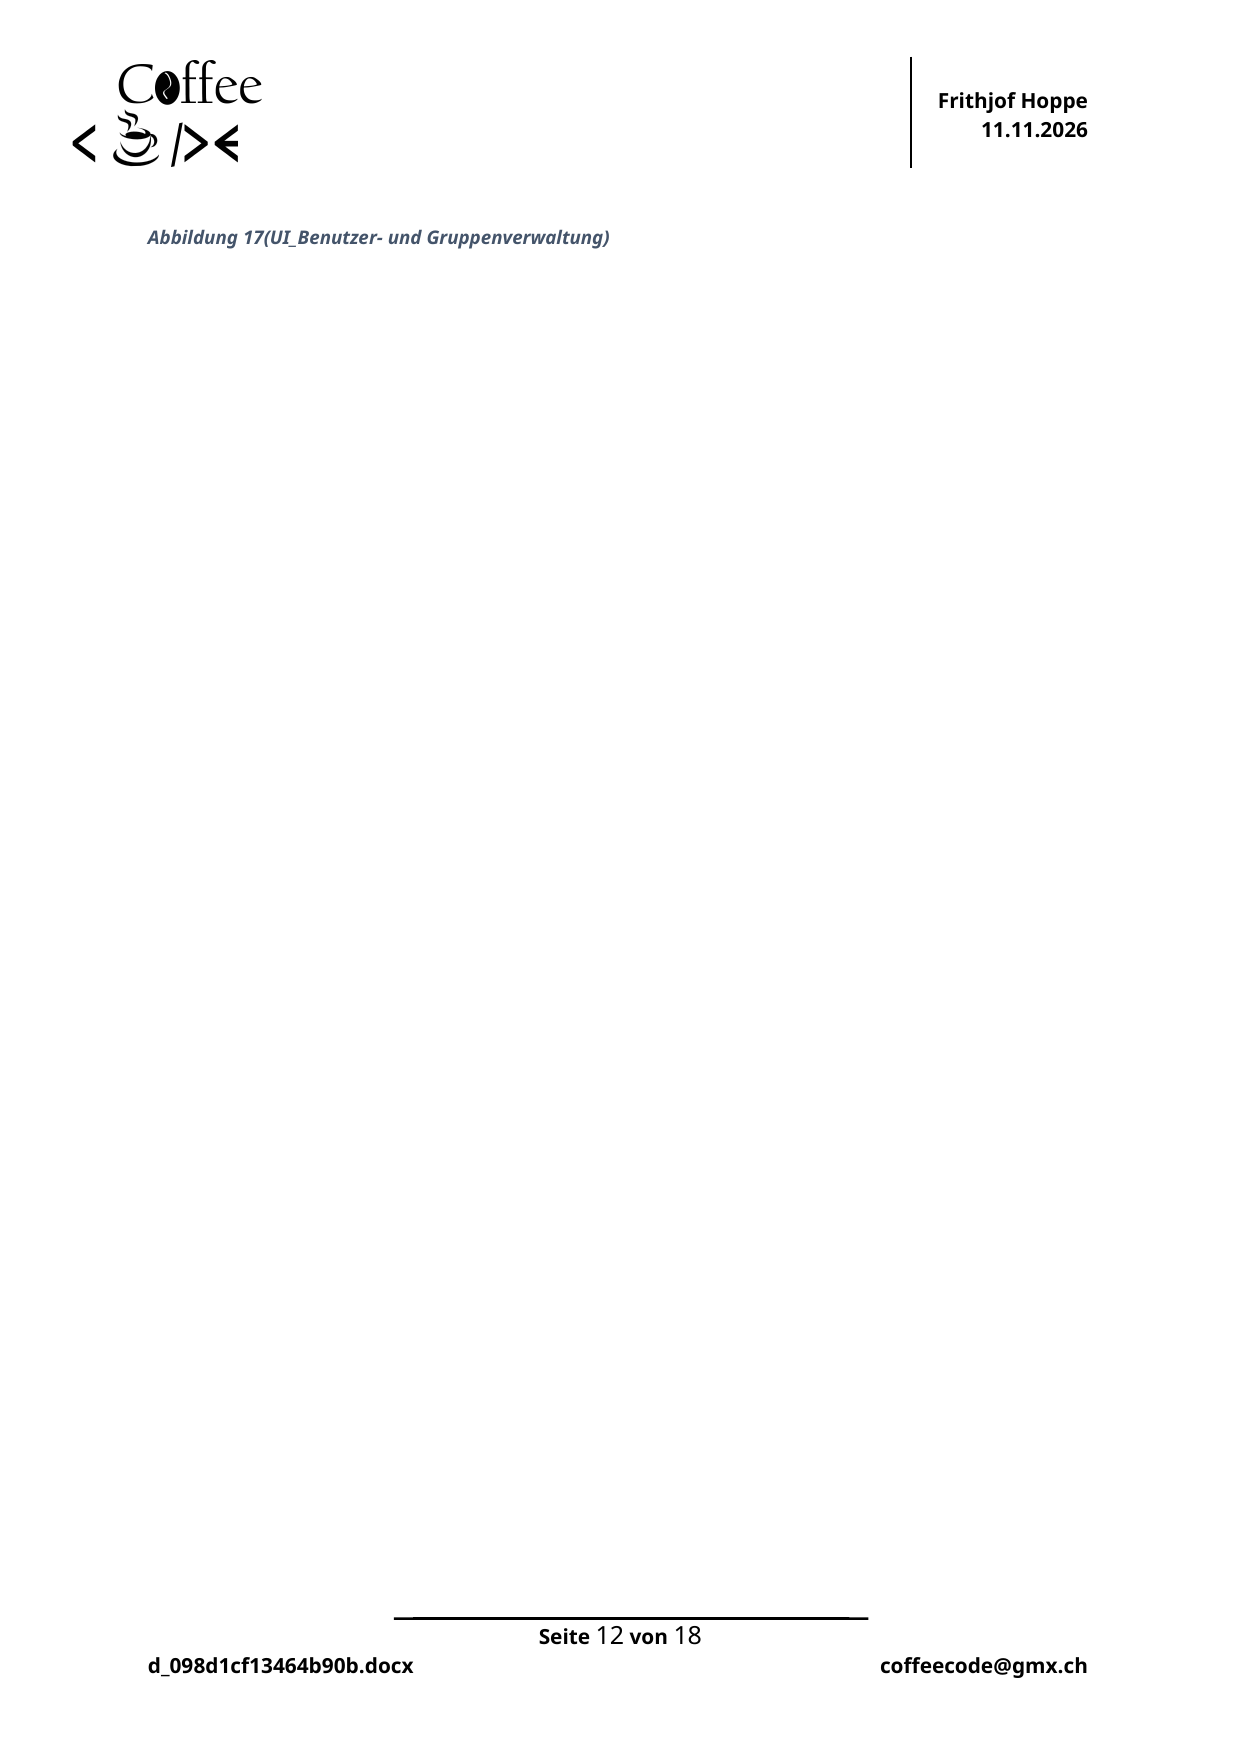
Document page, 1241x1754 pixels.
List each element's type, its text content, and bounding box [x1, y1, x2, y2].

picture [72, 60, 262, 179]
